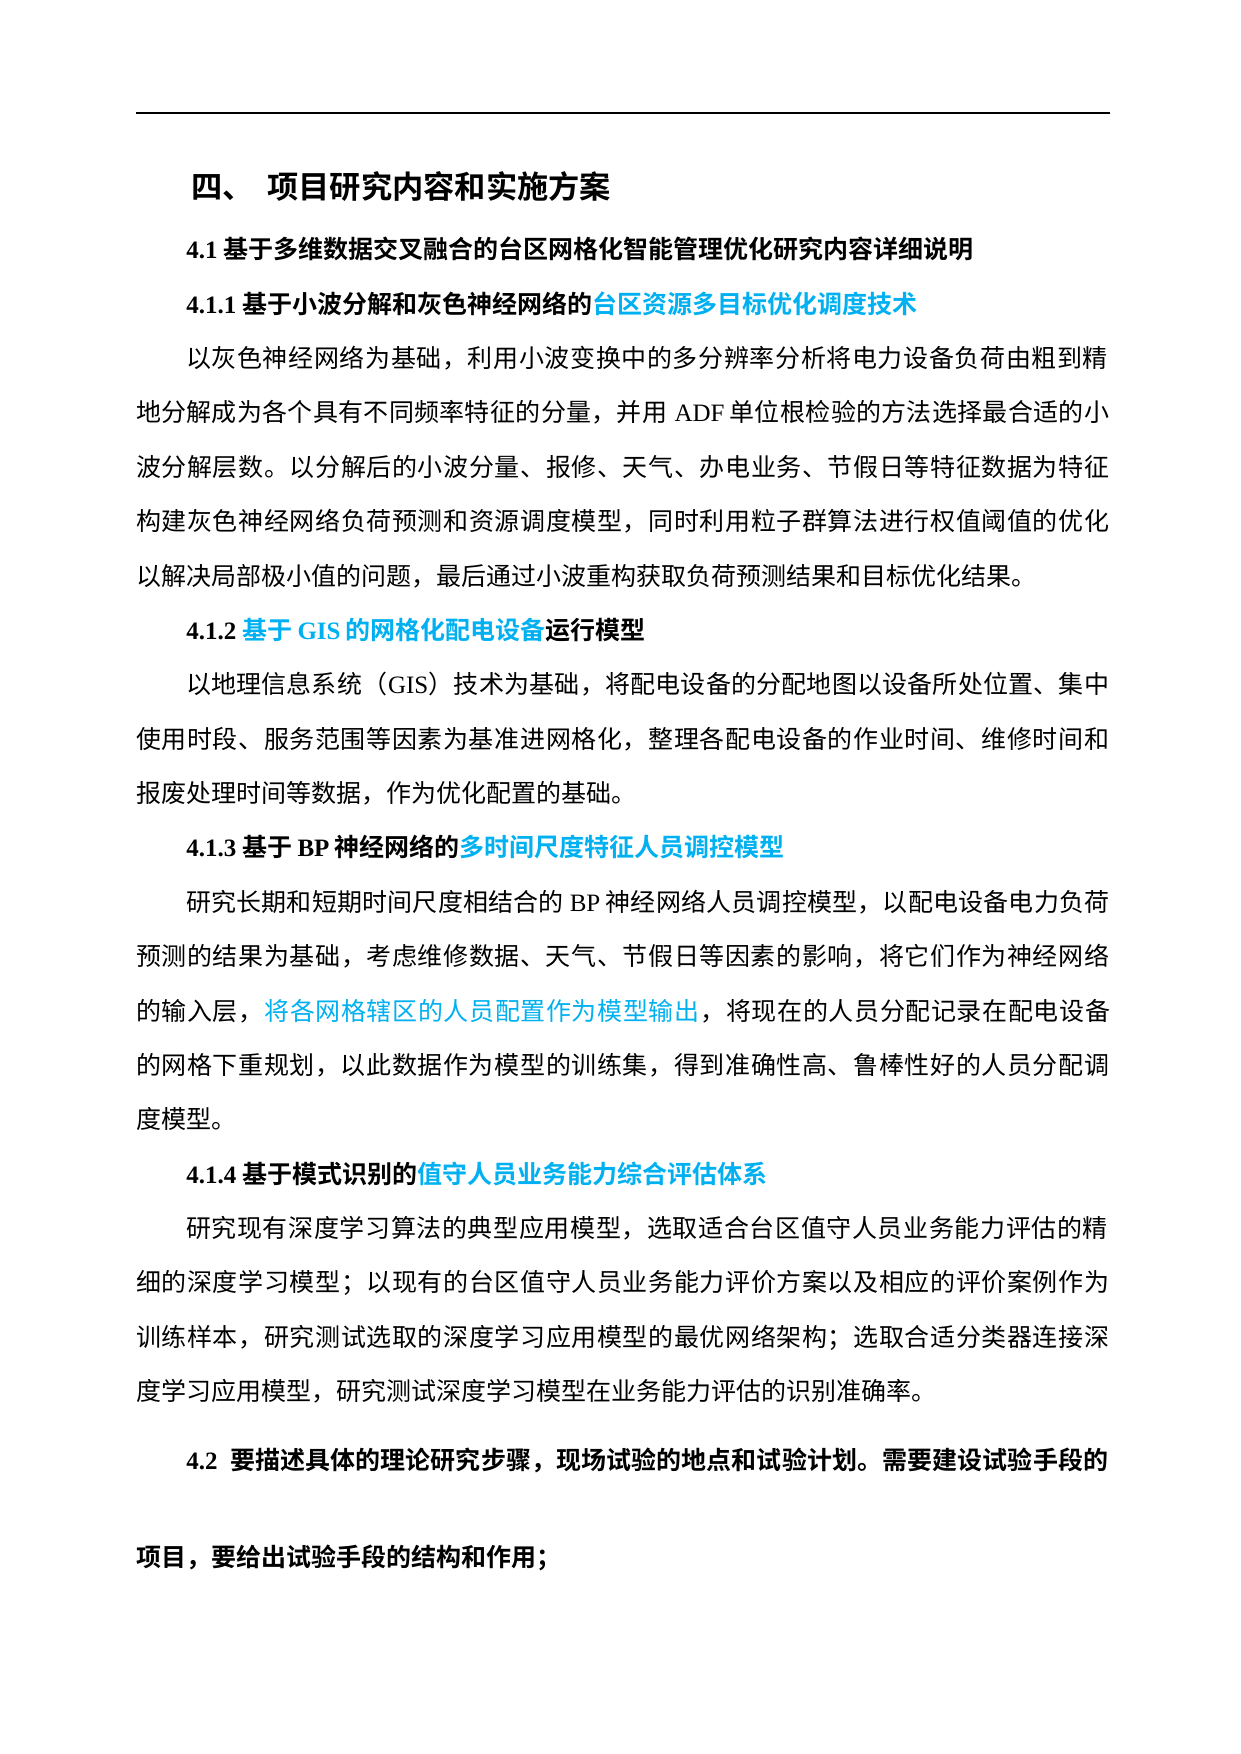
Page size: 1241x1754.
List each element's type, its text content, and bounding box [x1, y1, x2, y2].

text 以地理信息系统（GIS）技术为基础，将配电设备的分配地图以设备所处位置、集中使用时段、服务范围等因素为基准进网格化，整理各配电设备的作业时间、维修时间和报废处理时间等数据，作为优化配置的基础。 [136, 665, 1110, 810]
list 项目研究内容和实施方案 [191, 162, 1110, 207]
text 研究现有深度学习算法的典型应用模型，选取适合台区值守人员业务能力评估的精细的深度学习模型；以现有的台区值守人员业务能力评价方案以及相应的评价案例作为训练样本，研究测试选取的深度学习应用模型的最优网络架构；选取合适分类器连接深度学习应用模型，研究测试深度学习模型在业务能力评估的识别准确率。 [136, 1208, 1110, 1408]
text 研究长期和短期时间尺度相结合的BP神经网络人员调控模型，以配电设备电力负荷预测的结果为基础，考虑维修数据、天气、节假日等因素的影响，将它们作为神经网络的输入层，将各网格辖区的人员配置作为模型输出，将现在的人员分配记录在配电设备的网格下重规划，以此数据作为模型的训练集，得到准确性高、鲁棒性好的人员分配调度模型。 [136, 882, 1110, 1136]
text 4.1.1 基于小波分解和灰色神经网络的台区资源多目标优化调度技术 [136, 284, 1110, 320]
text 4.2 要描述具体的理论研究步骤，现场试验的地点和试验计划。需要建设试验手段的项目，要给出试验手段的结构和作用； [136, 1426, 1110, 1588]
text 4.1.3 基于BP神经网络的多时间尺度特征人员调控模型 [136, 828, 1110, 864]
text 以灰色神经网络为基础，利用小波变换中的多分辨率分析将电力设备负荷由粗到精地分解成为各个具有不同频率特征的分量，并用ADF单位根检验的方法选择最合适的小波分解层数。以分解后的小波分量、报修、天气、办电业务、节假日等特征数据为特征构建灰色神经网络负荷预测和资源调度模型，同时利用粒子群算法进行权值阈值的优化以解决局部极小值的问题，最后通过小波重构获取负荷预测结果和目标优化结果。 [136, 338, 1110, 592]
text 4.1.4 基于模式识别的值守人员业务能力综合评估体系 [136, 1154, 1110, 1190]
text 4.1.2 基于GIS的网格化配电设备运行模型 [136, 610, 1110, 647]
text 4.1 基于多维数据交叉融合的台区网格化智能管理优化研究内容详细说明 [136, 230, 1110, 266]
